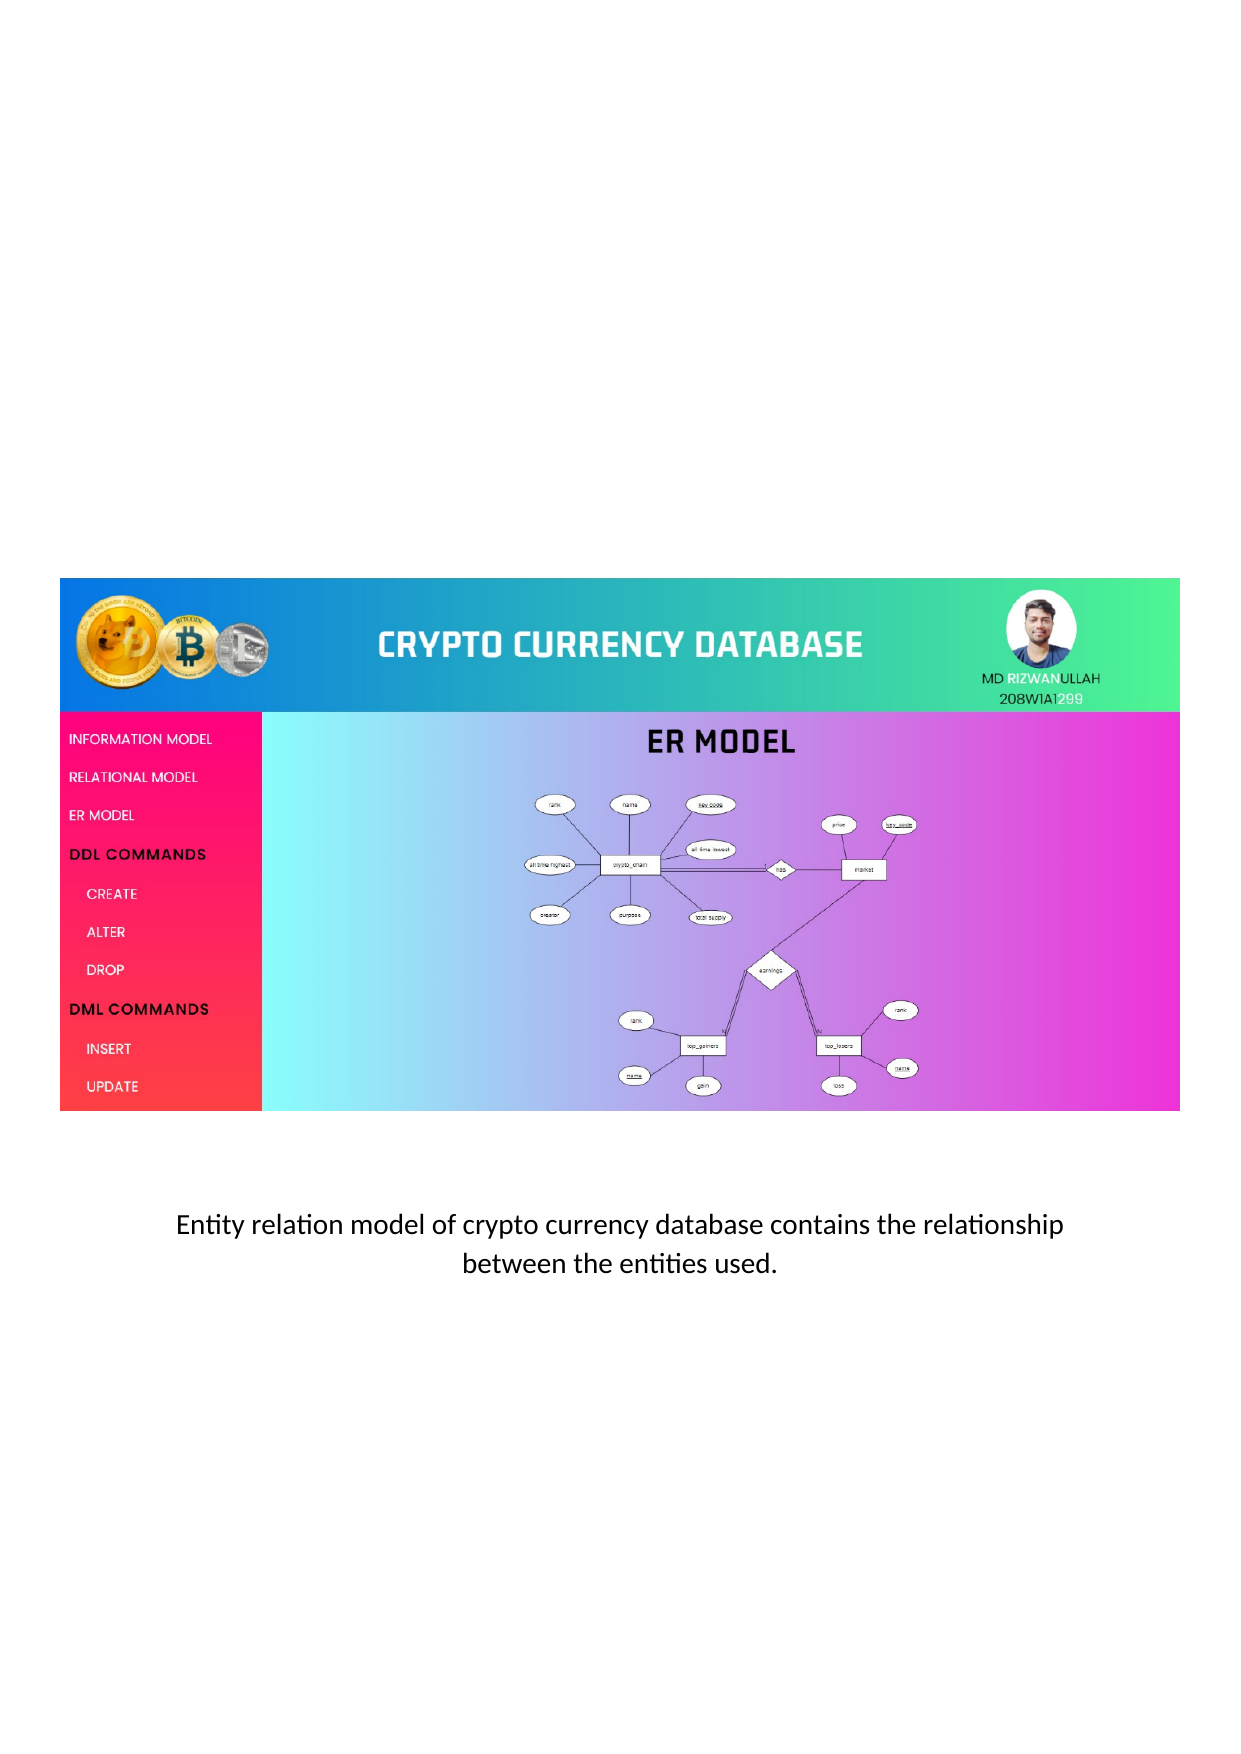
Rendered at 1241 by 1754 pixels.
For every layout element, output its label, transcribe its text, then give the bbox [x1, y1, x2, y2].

text Entity relation model of crypto currency database contains the relationship between the entities used. [150, 1206, 1090, 1281]
picture [60, 578, 1180, 1111]
